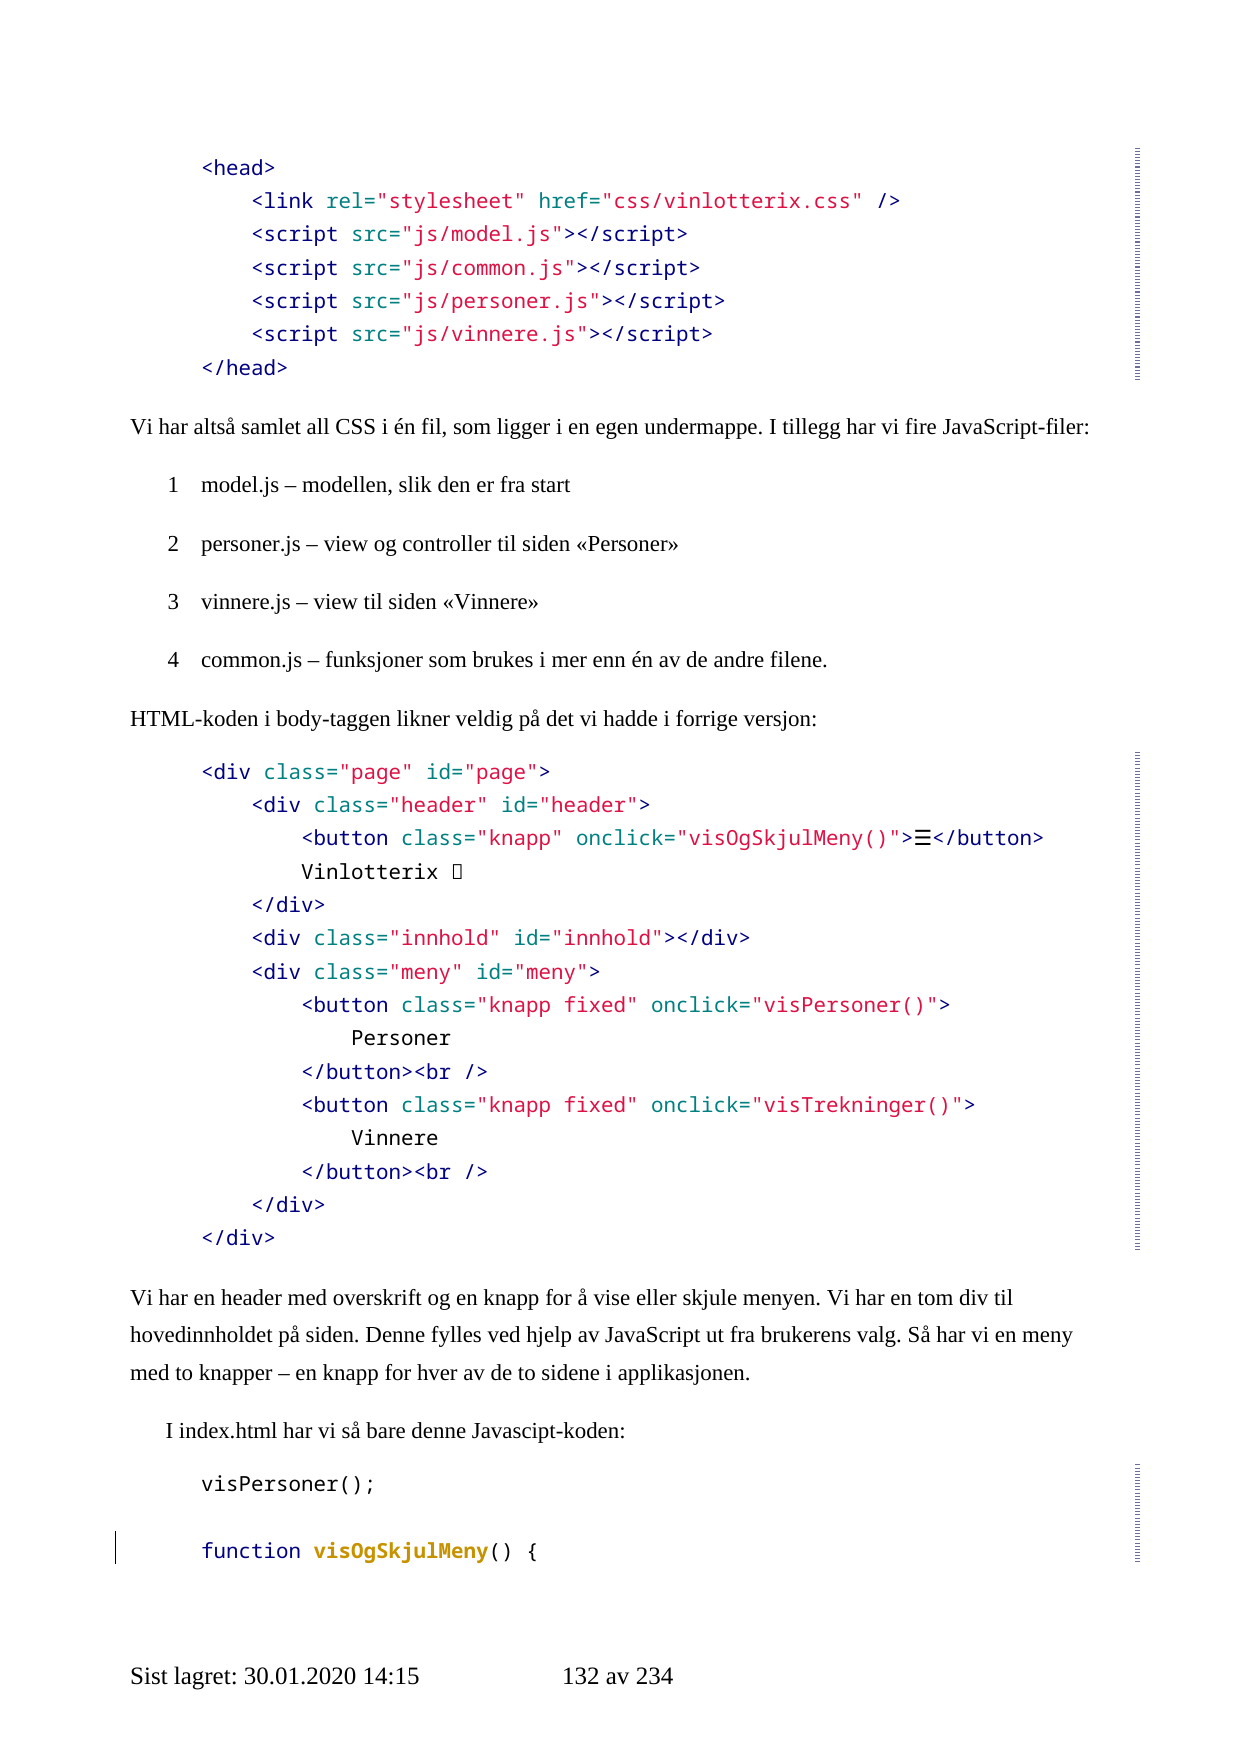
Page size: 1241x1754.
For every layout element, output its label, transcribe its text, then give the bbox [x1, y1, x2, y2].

text I index.html har vi så bare denne Javascipt-koden: [130, 1406, 1110, 1443]
text HTML-koden i body-taggen likner veldig på det vi hadde i forrige versjon: [130, 693, 1110, 731]
text Vi har altså samlet all CSS i én fil, som ligger i en egen undermappe. I tillegg har vi fire JavaScript-filer: [130, 402, 1110, 439]
text <head> <link rel="stylesheet" href="css/vinlotterix.css" /> <script src="js/model.js"></script> <script src="js/common.js"></script> <script src="js/personer.js"></script> <script src="js/vinnere.js"></script> </head> [201, 148, 1140, 381]
text 2 personer.js – view og controller til siden «Personer» [167, 518, 1110, 556]
text 4 common.js – funksjoner som brukes i mer enn én av de andre filene. [167, 635, 1110, 673]
text Vi har en header med overskrift og en knapp for å vise eller skjule menyen. Vi har en tom div til hovedinnholdet på siden. Denne fylles ved hjelp av JavaScript ut fra brukerens valg. Så har vi en meny med to knapper – en knapp for hver av de to sidene i applikasjonen. [130, 1273, 1110, 1385]
text 3 vinnere.js – view til siden «Vinnere» [167, 577, 1110, 614]
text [201, 1464, 1140, 1564]
text <div class="page" id="page"> <div class="header" id="header"> <button class="knapp" onclick="visOgSkjulMeny()">☰</button> Vinlotterix 🍷 </div> <div class="innhold" id="innhold"></div> <div class="meny" id="meny"> <button class="knapp fixed" onclick="visPersoner()"> Personer </button><br /> <button class="knapp fixed" onclick="visTrekninger()"> Vinnere </button><br /> </div> </div> [201, 752, 1140, 1252]
text 1 model.js – modellen, slik den er fra start [167, 460, 1110, 498]
